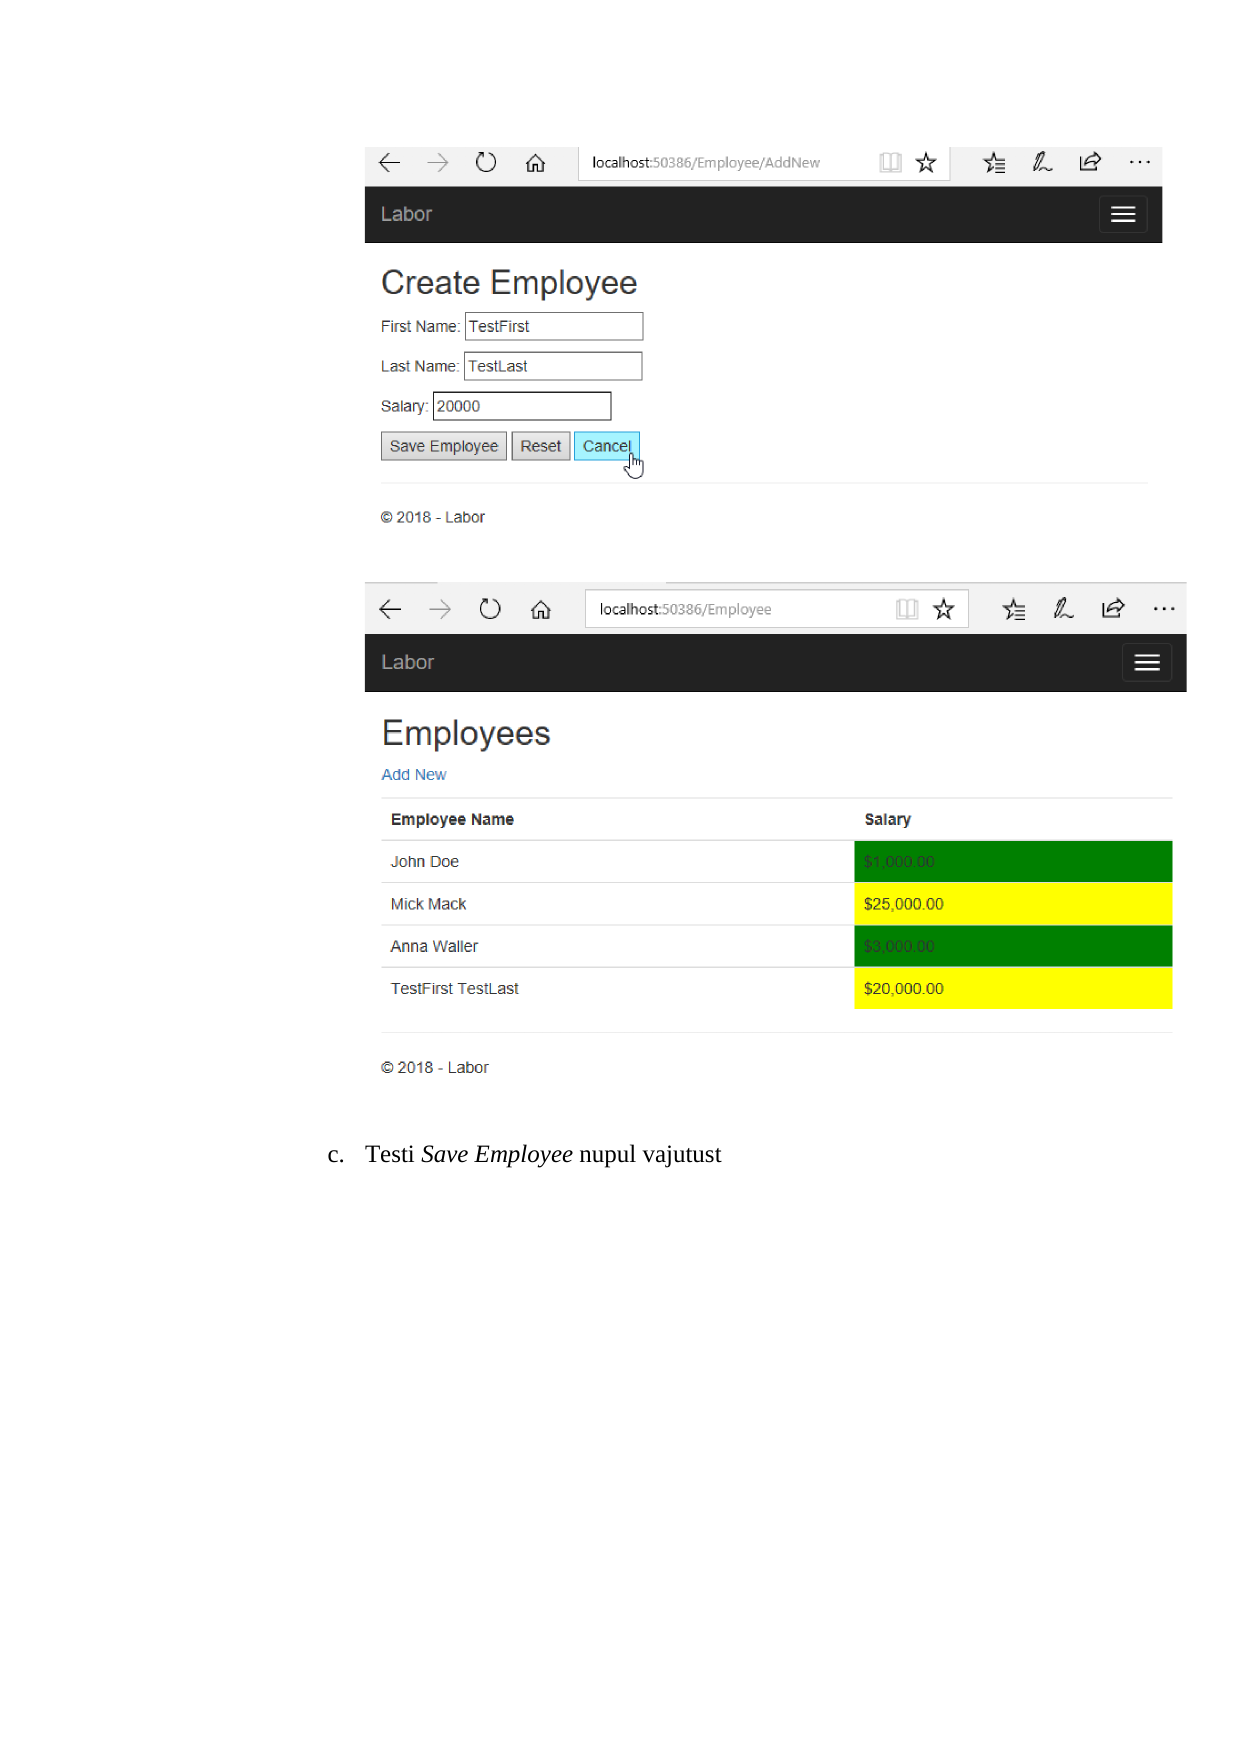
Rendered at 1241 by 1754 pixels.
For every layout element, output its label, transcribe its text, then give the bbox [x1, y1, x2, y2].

picture [364, 147, 1163, 558]
list Testi Save Employee nupul vajutust [327, 1139, 1063, 1167]
picture [364, 582, 1187, 1114]
